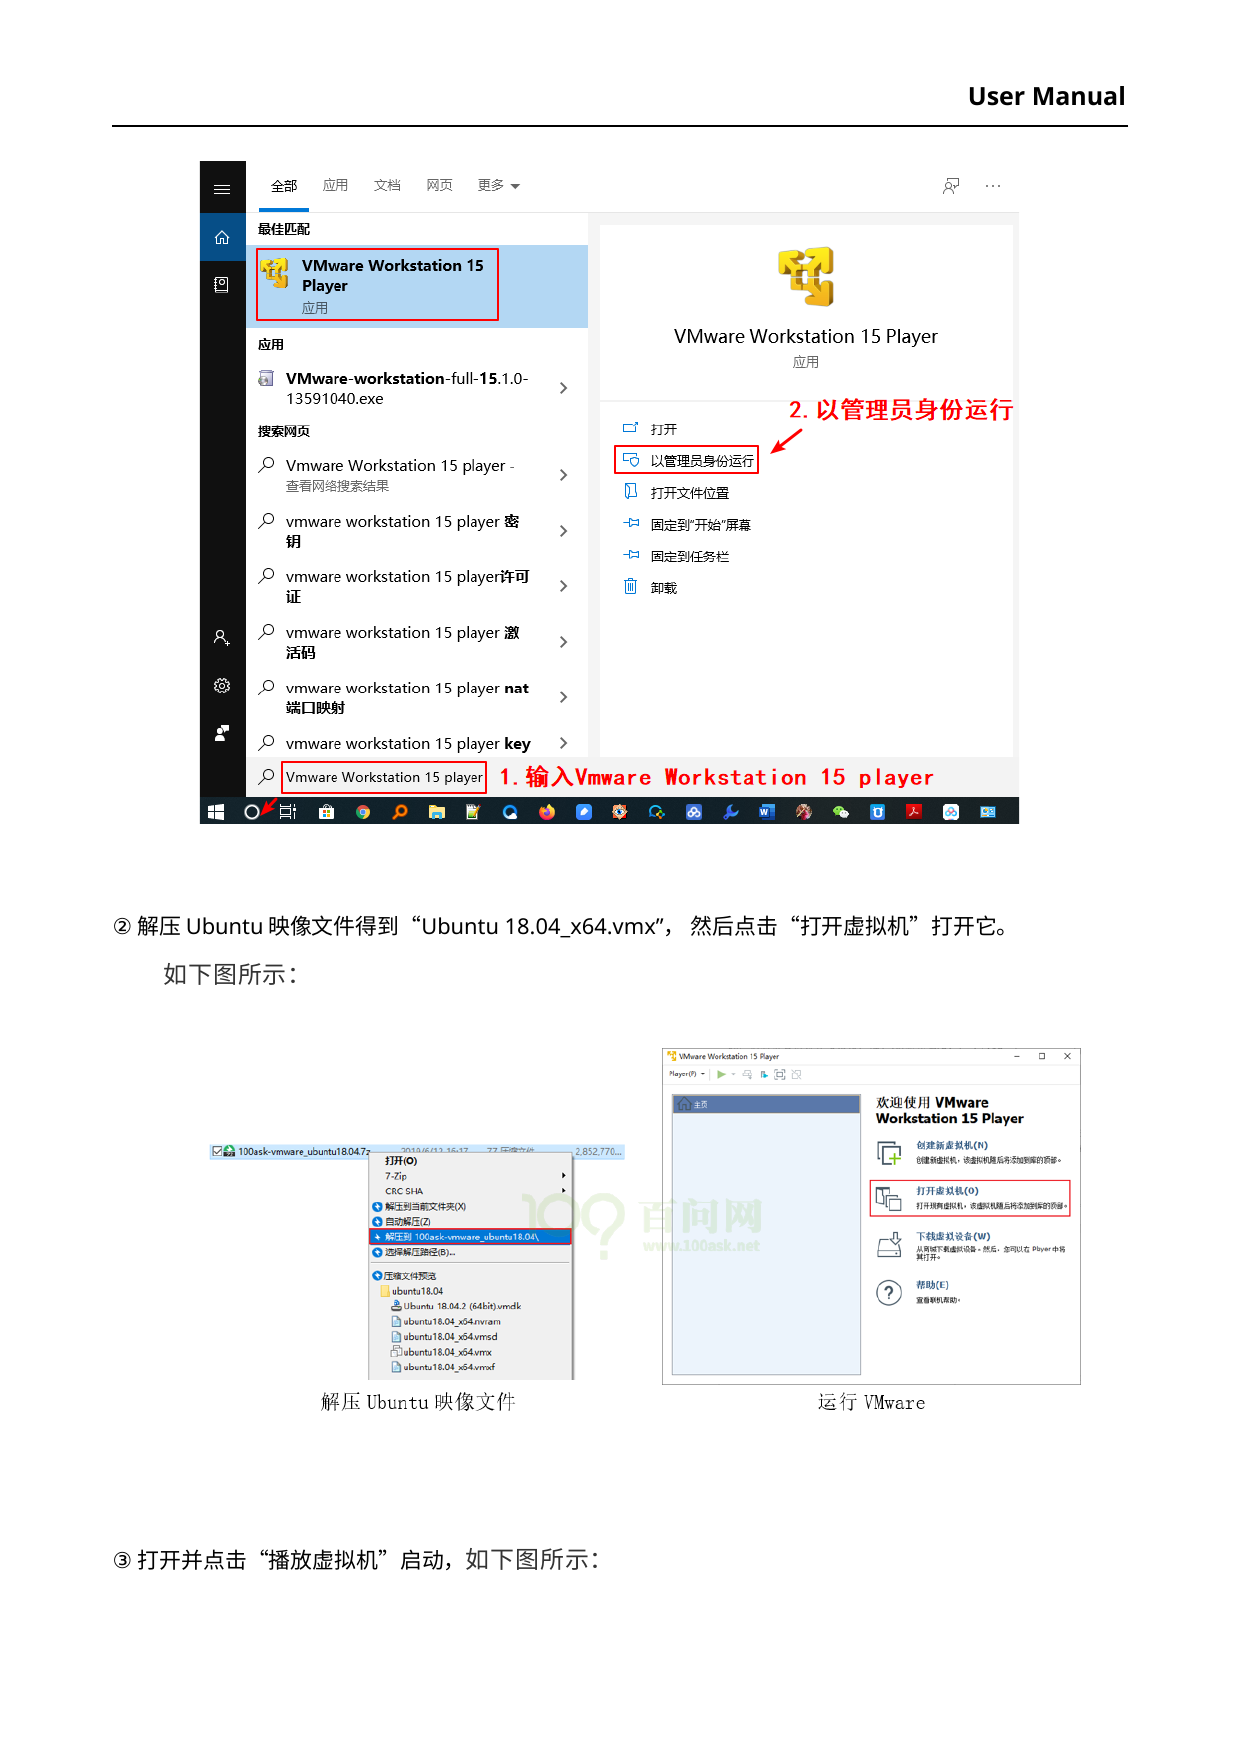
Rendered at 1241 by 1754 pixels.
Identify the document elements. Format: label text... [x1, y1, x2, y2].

text ② 解压Ubuntu映像文件得到“Ubuntu 18.04_x64.vmx”， 然后点击“打开虚拟机”打开它。 [112, 908, 1128, 941]
picture [199, 161, 1020, 824]
picture [198, 1038, 1086, 1415]
text ③ 打开并点击“播放虚拟机”启动，如下图所示： [112, 1526, 1128, 1591]
text 如下图所示： [112, 941, 1128, 1006]
